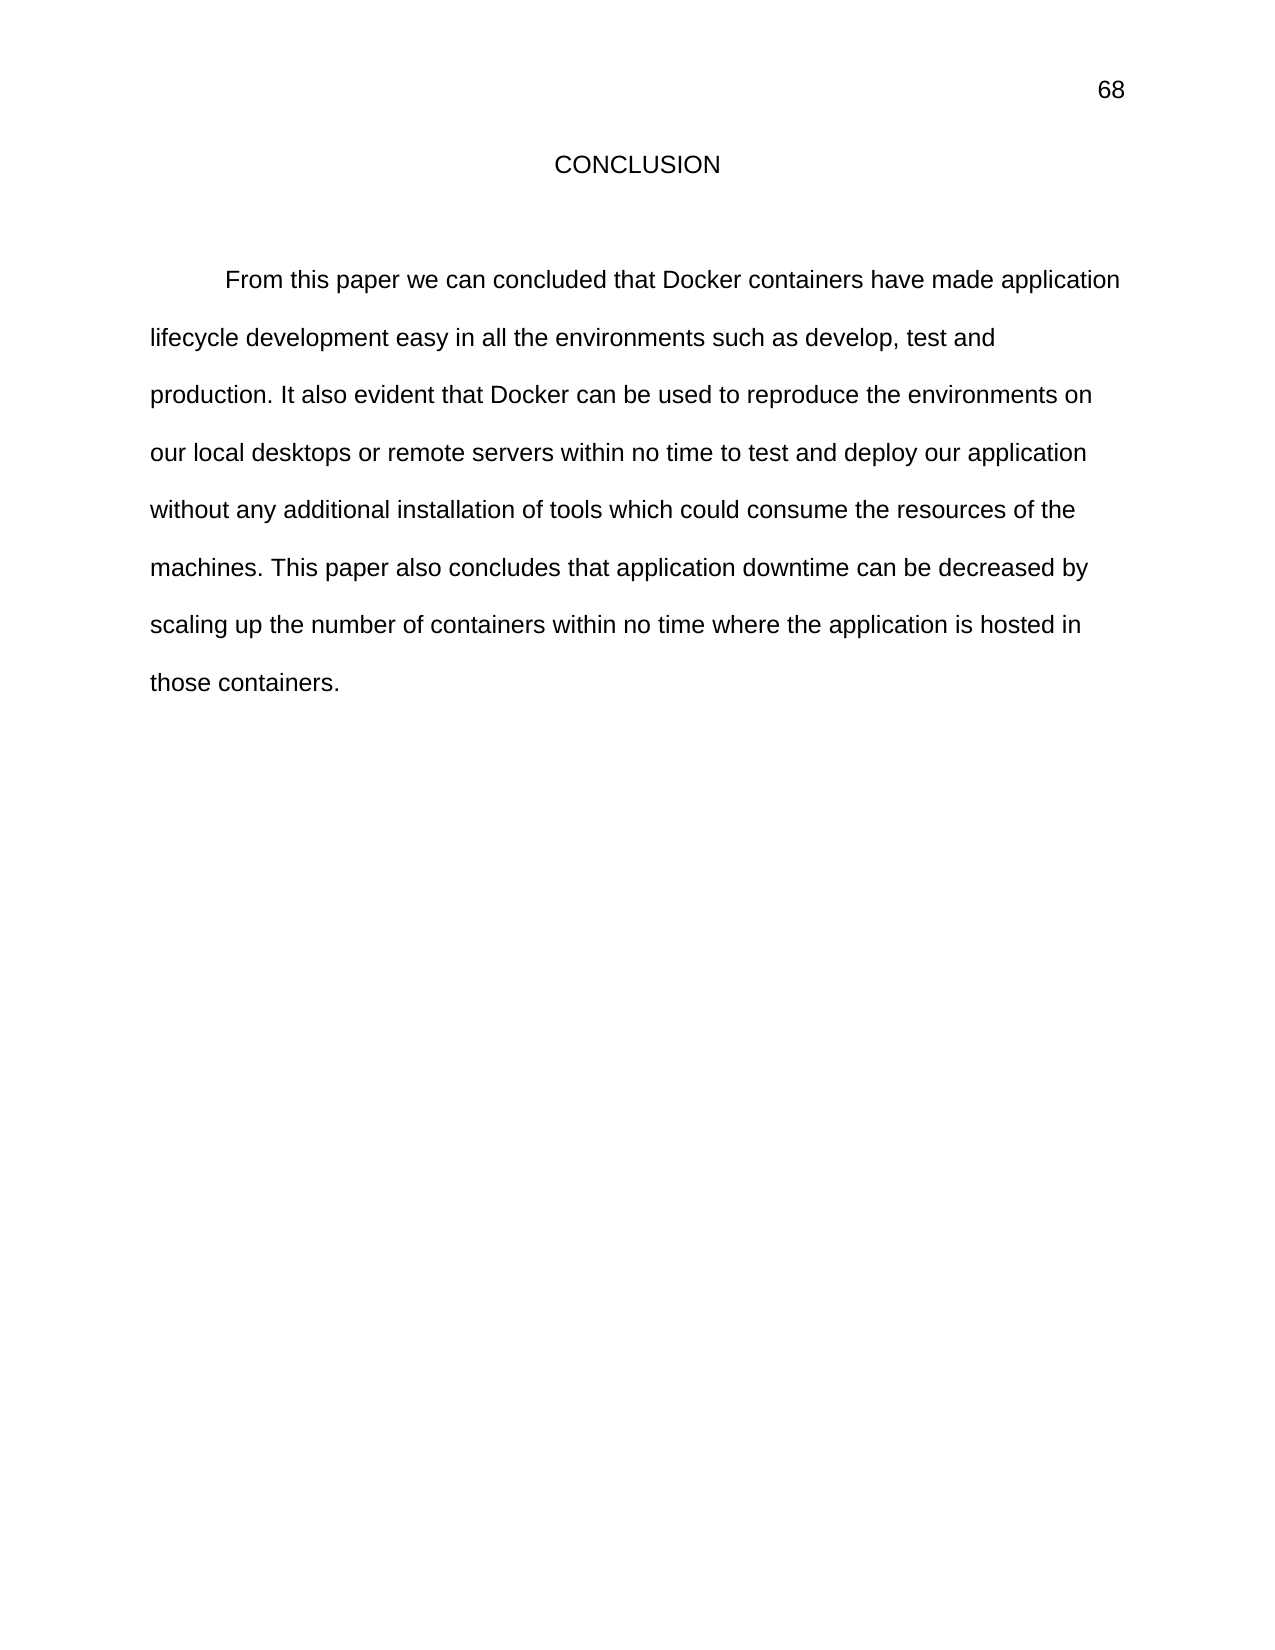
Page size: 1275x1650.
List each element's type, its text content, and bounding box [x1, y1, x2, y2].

text CONCLUSION [150, 150, 1125, 179]
text From this paper we can concluded that Docker containers have made application lifecycle development easy in all the environments such as develop, test and production. It also evident that Docker can be used to reproduce the environments on our local desktops or remote servers within no time to test and deploy our application without any additional installation of tools which could consume the resources of the machines. This paper also concludes that application downtime can be decreased by scaling up the number of containers within no time where the application is hosted in those containers. [150, 265, 1125, 696]
